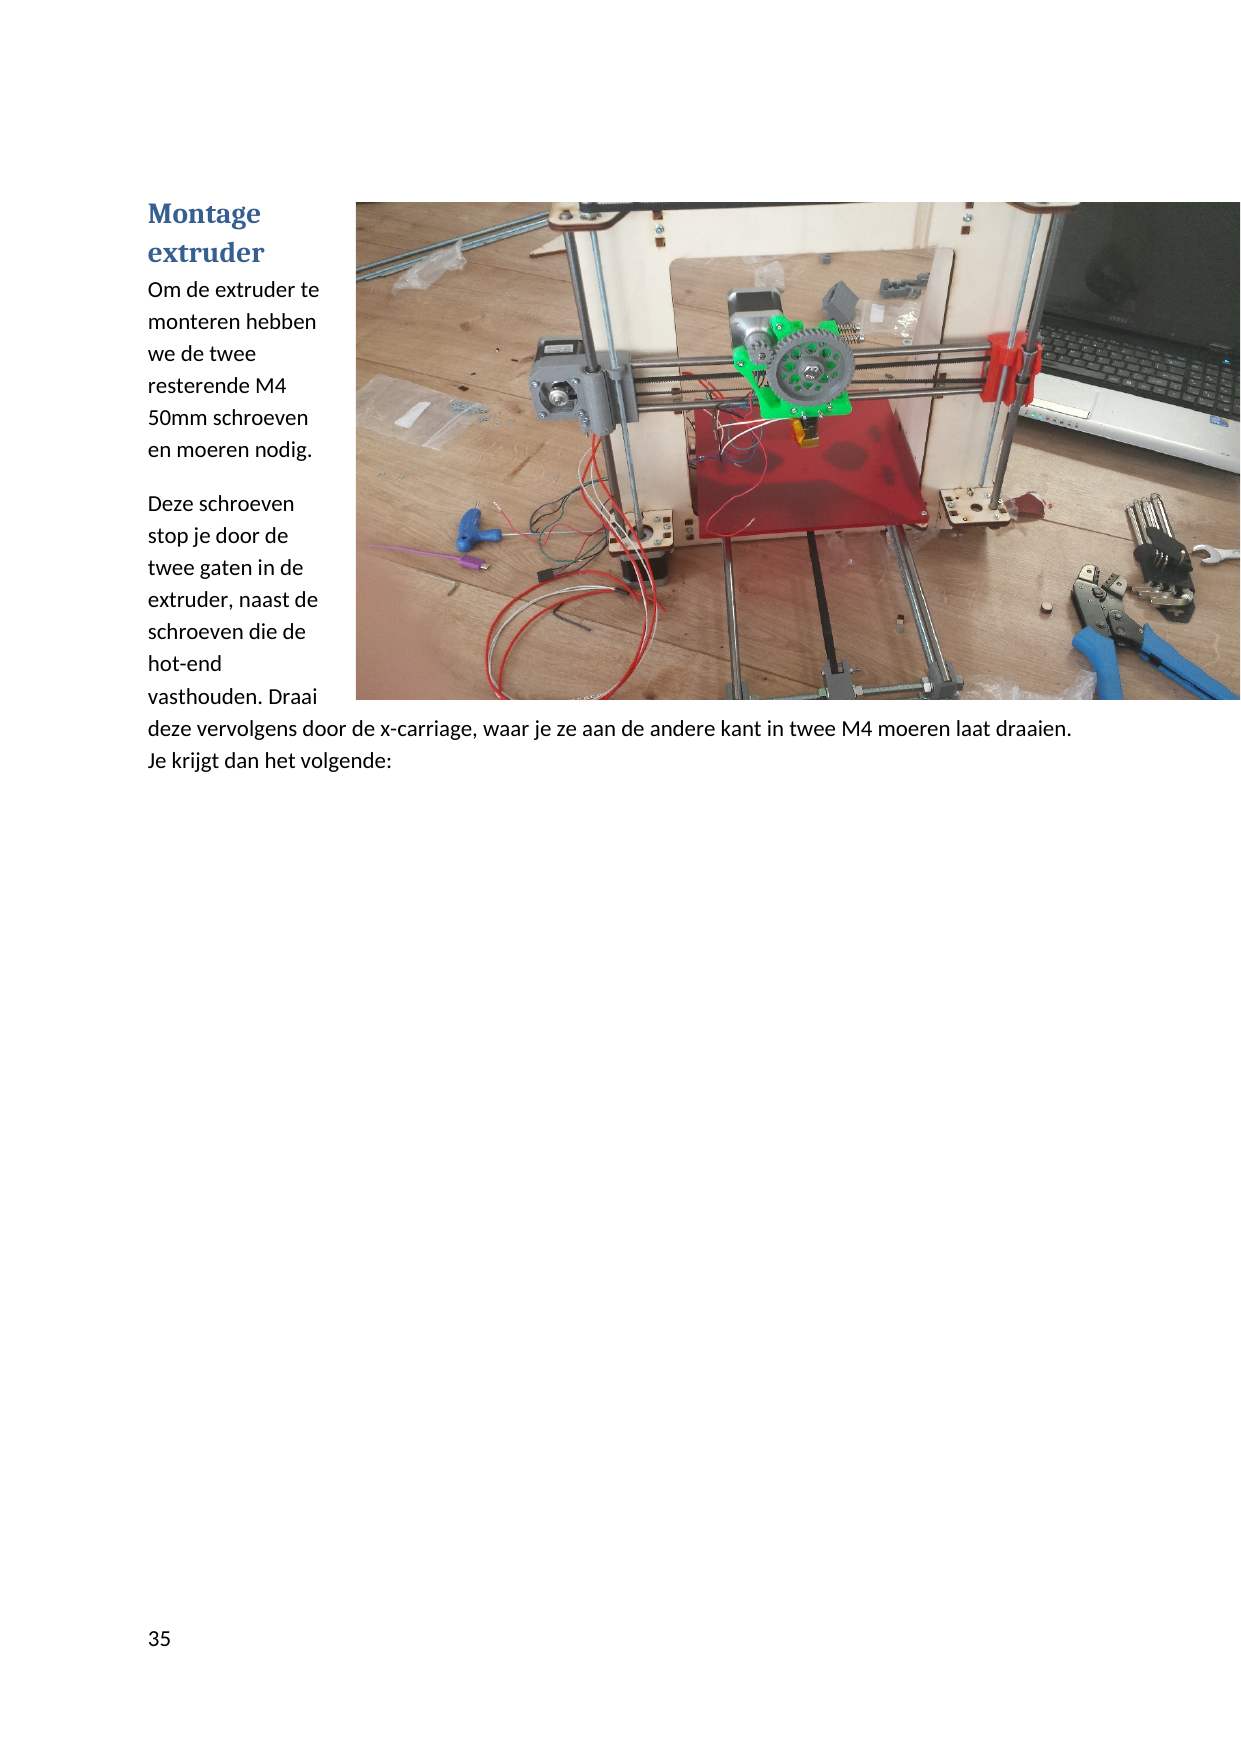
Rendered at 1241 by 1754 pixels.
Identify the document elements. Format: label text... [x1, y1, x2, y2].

text Deze schroeven stop je door de twee gaten in de extruder, naast de schroeven die de hot-end vasthouden. Draai deze vervolgens door de x-carriage, waar je ze aan de andere kant in twee M4 moeren laat draaien. Je krijgt dan het volgende: [148, 489, 1093, 774]
text Om de extruder te monteren hebben we de twee resterende M4 50mm schroeven en moeren nodig. [148, 275, 355, 464]
subtitle Montage extruder [148, 198, 1093, 270]
picture [355, 202, 1241, 700]
